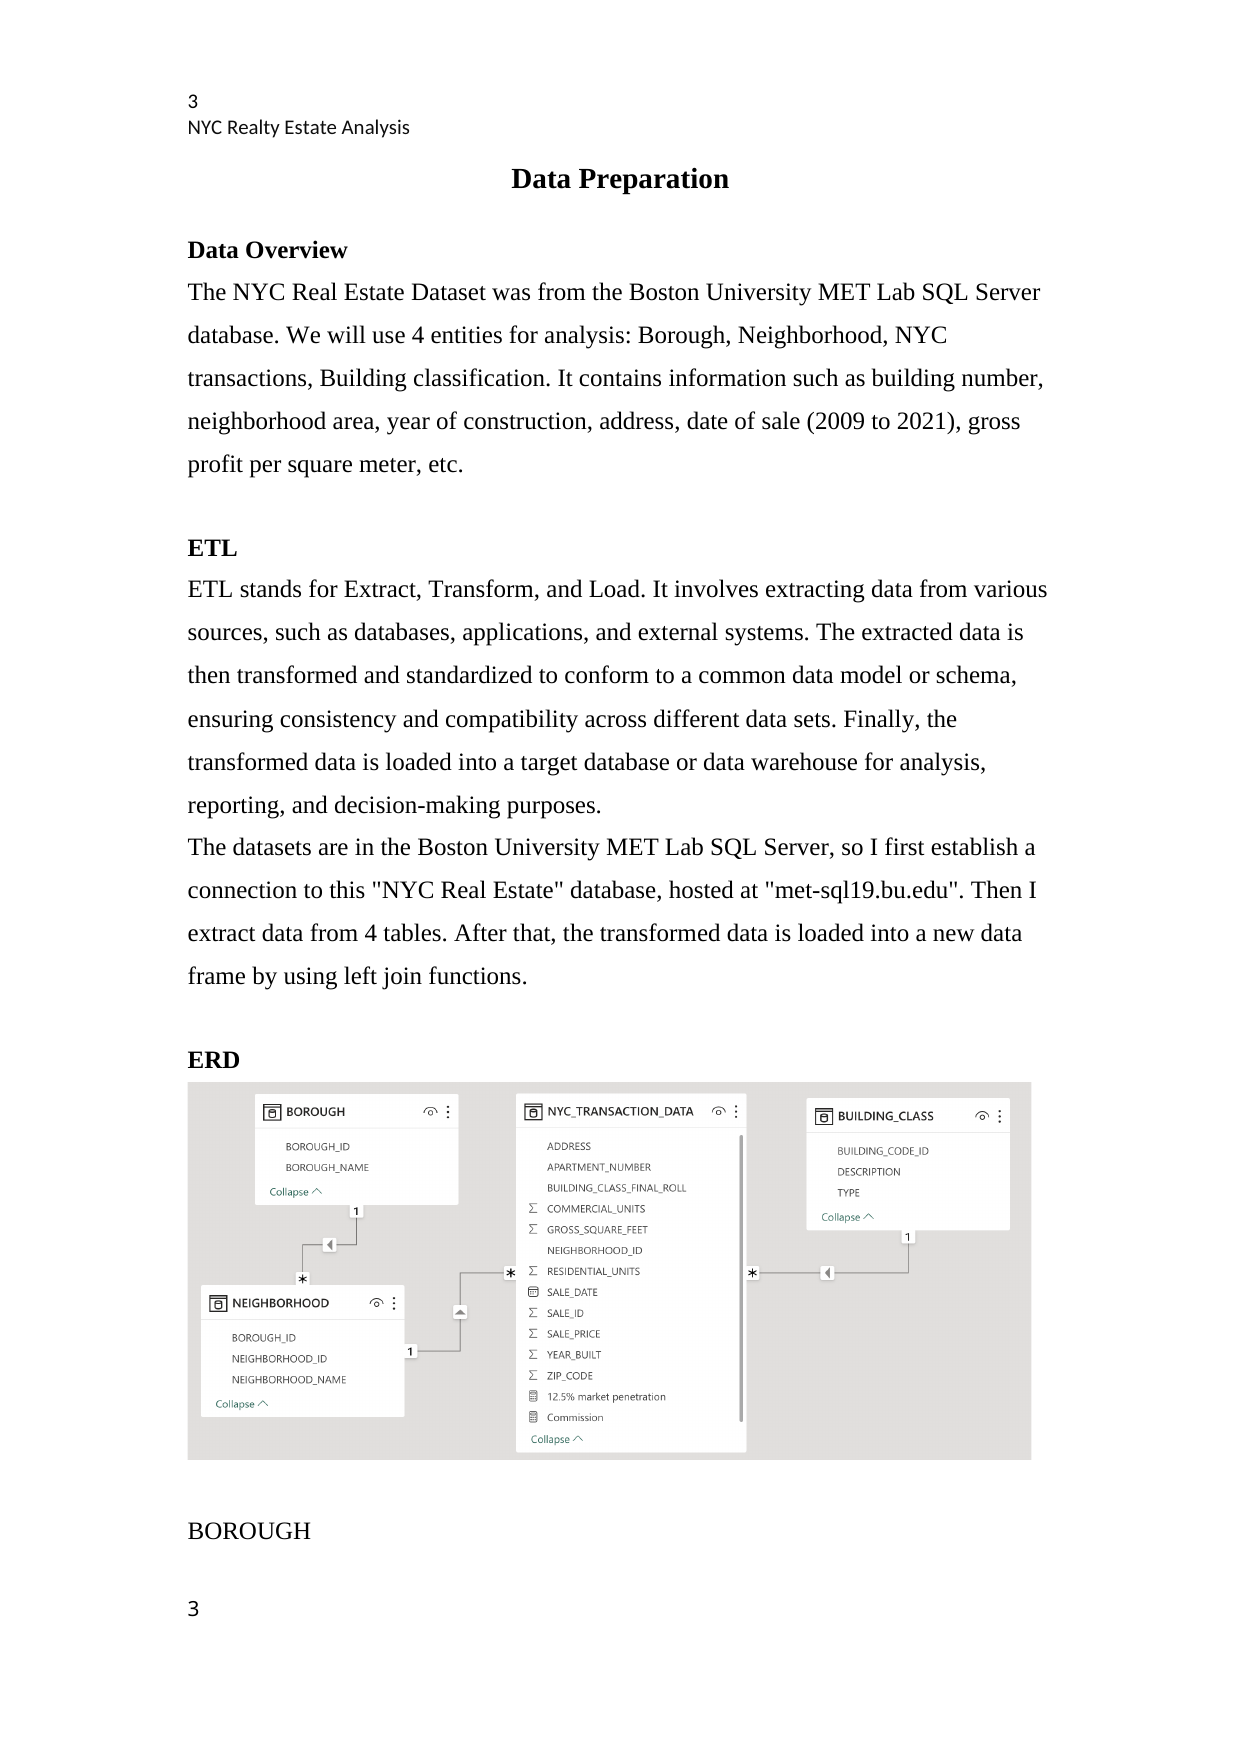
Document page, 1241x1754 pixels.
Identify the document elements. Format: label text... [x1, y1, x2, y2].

text ETL stands for Extract, Transform, and Load. It involves extracting data from various sources, such as databases, applications, and external systems. The extracted data is then transformed and standardized to conform to a common data model or schema, ensuring consistency and compatibility across different data sets. Finally, the transformed data is loaded into a target database or data warehouse for analysis, reporting, and decision-making purposes. [187, 570, 1053, 823]
text Data Preparation [187, 159, 1053, 197]
text ETL [187, 528, 1053, 566]
text The datasets are in the Boston University MET Lab SQL Server, so I first establish a connection to this "NYC Real Estate" database, hosted at "met-sql19.bu.edu". Then I extract data from 4 tables. After that, the transformed data is loaded into a new data frame by using left join functions. [187, 827, 1053, 994]
text ERD [187, 1040, 1053, 1078]
text BOROUGH [187, 1512, 1053, 1549]
picture [187, 1082, 1032, 1460]
text The NYC Real Estate Dataset was from the Boston University MET Lab SQL Server database. We will use 4 entities for analysis: Borough, Neighborhood, NYC transactions, Building classification. It contains information such as building number, neighborhood area, year of construction, address, date of sale (2009 to 2021), gross profit per square meter, etc. [187, 272, 1053, 482]
text Data Overview [187, 230, 1053, 268]
